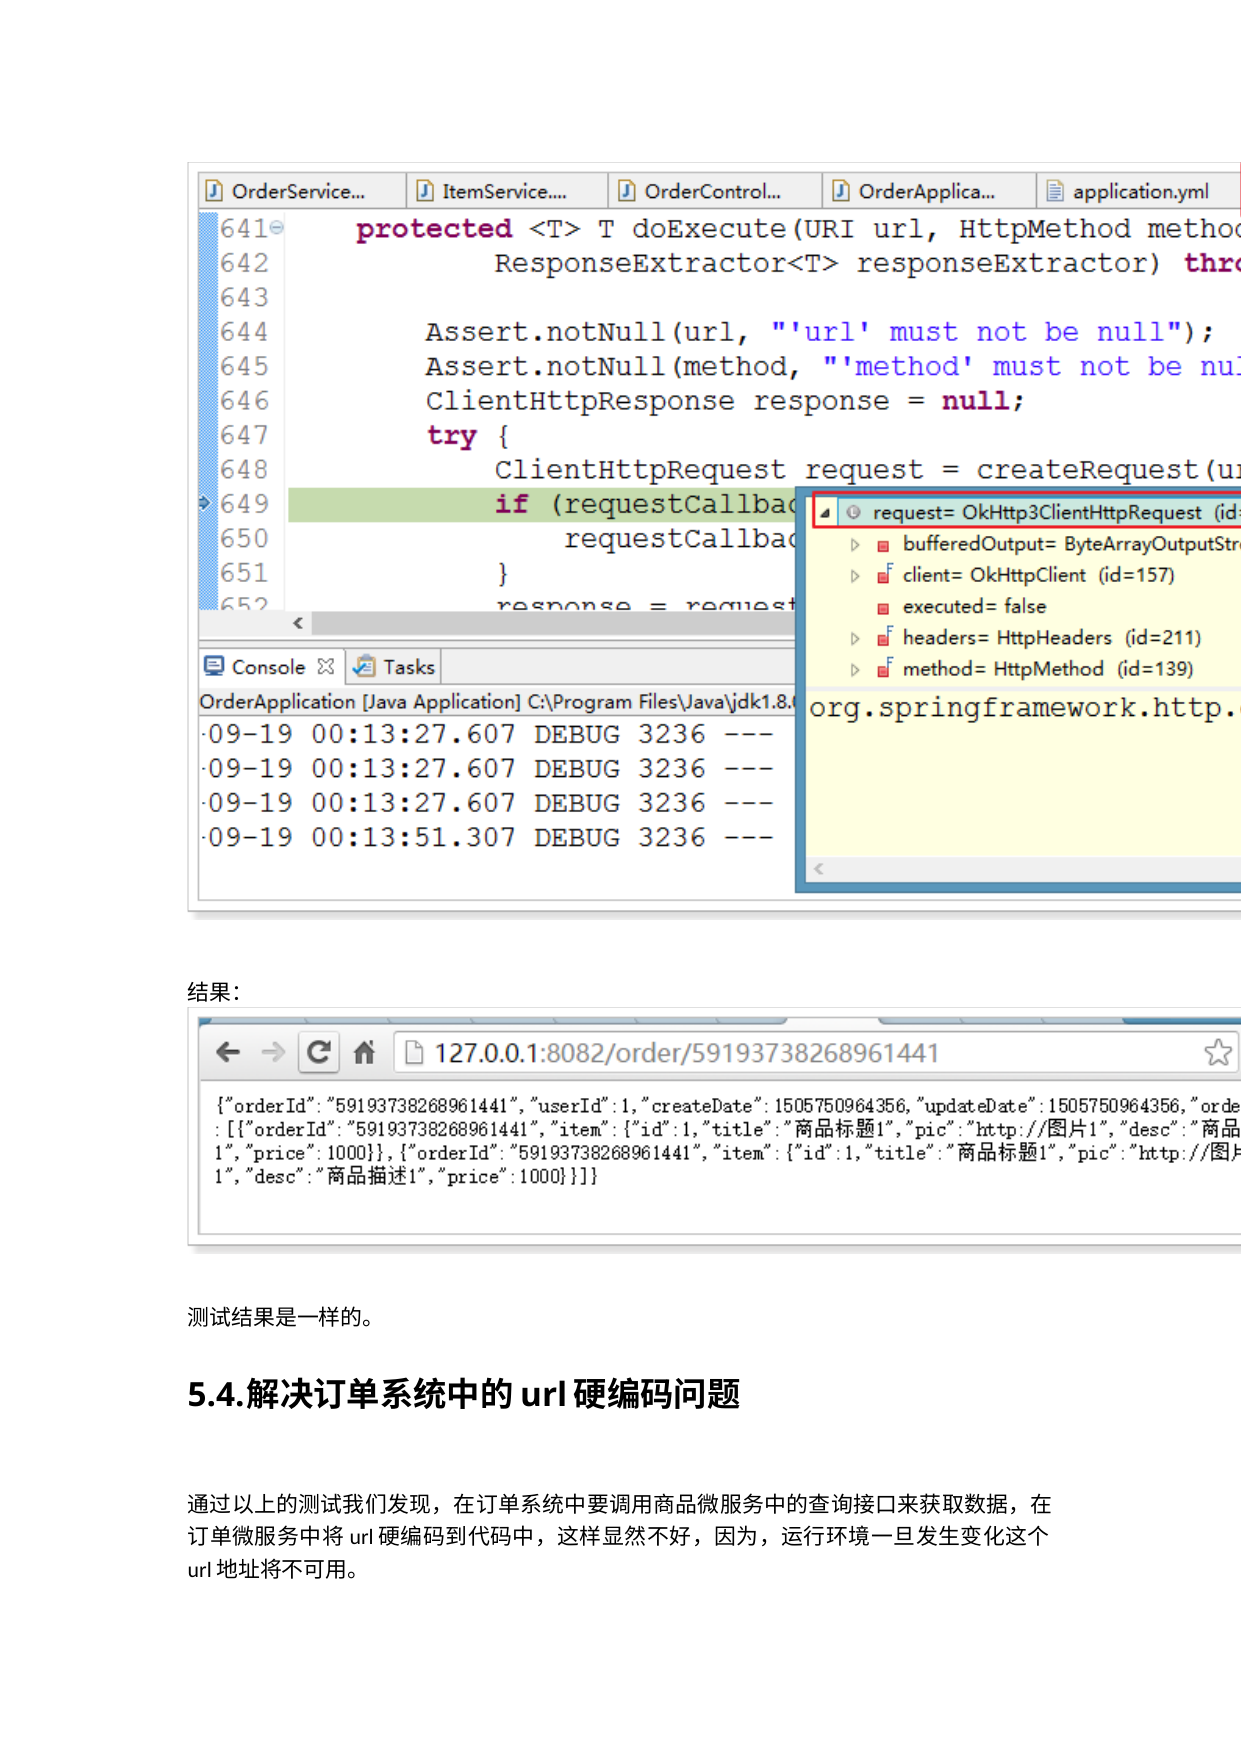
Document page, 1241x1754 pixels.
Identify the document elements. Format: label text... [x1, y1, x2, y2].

subtitle 解决订单系统中的url硬编码问题 [187, 1359, 1053, 1424]
picture [187, 162, 1241, 920]
text 测试结果是一样的。 [187, 1299, 1053, 1332]
text 通过以上的测试我们发现，在订单系统中要调用商品微服务中的查询接口来获取数据，在订单微服务中将url硬编码到代码中，这样显然不好，因为，运行环境一旦发生变化这个url地址将不可用。 [187, 1486, 1053, 1584]
picture [187, 1007, 1241, 1254]
text 结果： [187, 974, 1053, 1007]
